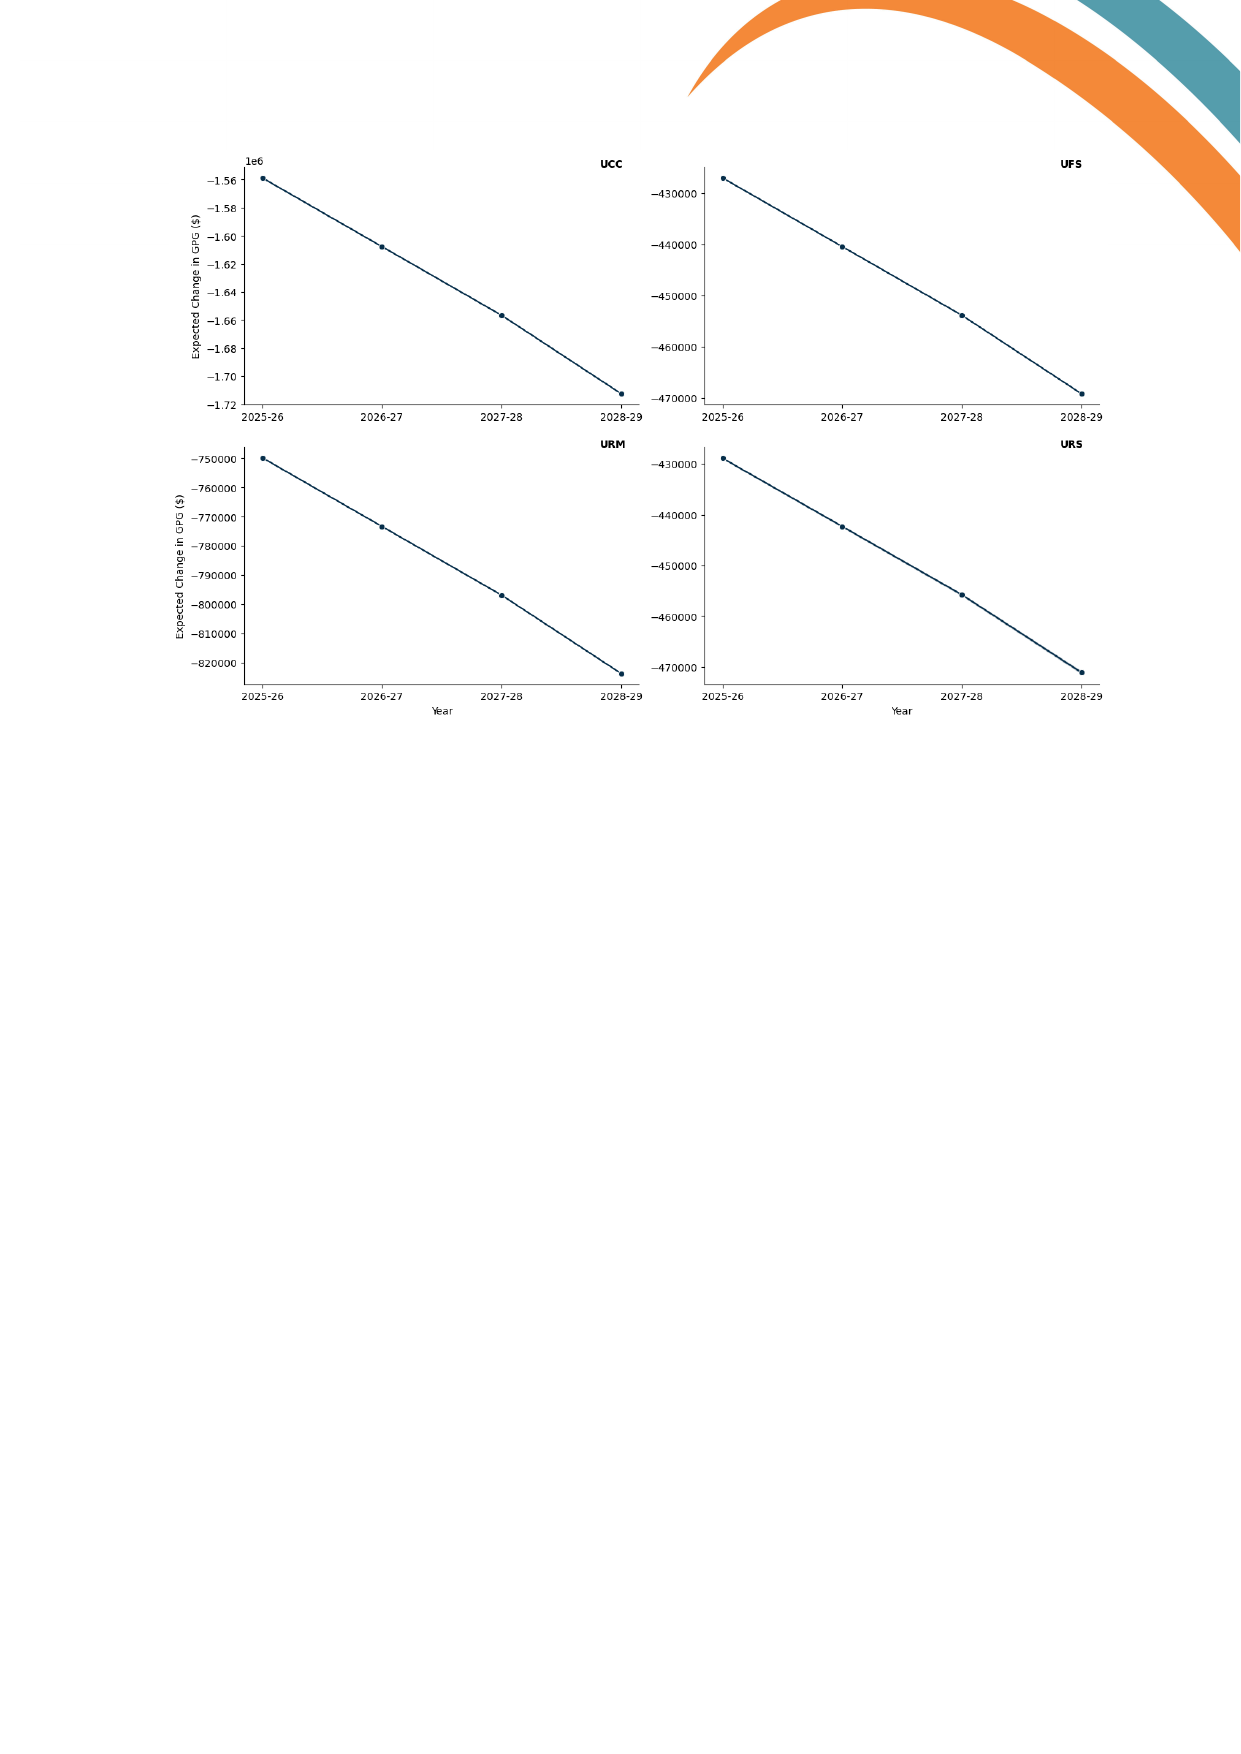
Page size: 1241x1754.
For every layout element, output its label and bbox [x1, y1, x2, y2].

picture [19, 0, 1241, 723]
